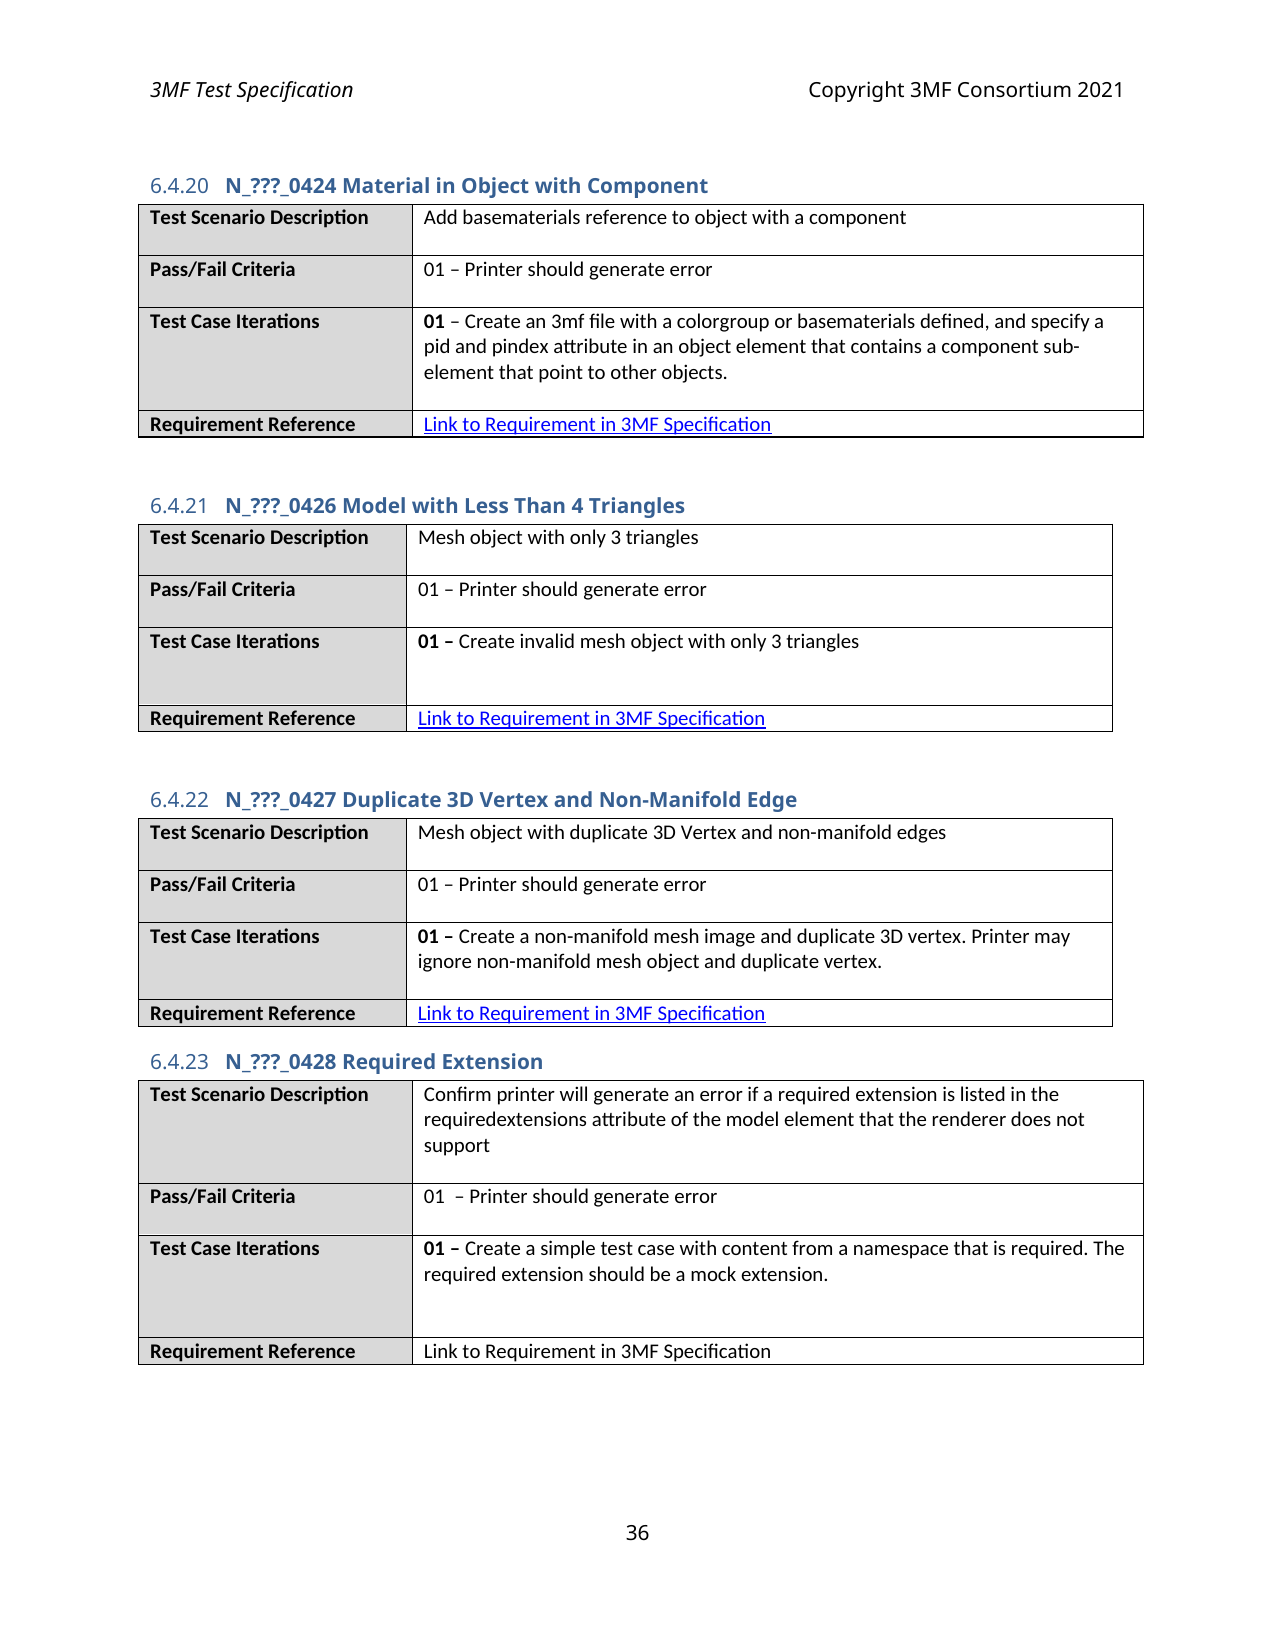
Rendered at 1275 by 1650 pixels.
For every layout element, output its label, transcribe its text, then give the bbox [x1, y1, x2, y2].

table_cell Link to Requirement in 3MF Specification [413, 1338, 1143, 1364]
table_cell Link to Requirement in 3MF Specification [407, 1000, 1112, 1026]
table_cell Requirement Reference [139, 1338, 412, 1364]
table_cell 01 – Printer should generate error [407, 576, 1112, 627]
table_cell Requirement Reference [139, 706, 406, 731]
table_header Mesh object with duplicate 3D Vertex and non-manifold edges [407, 819, 1112, 870]
table_cell Link to Requirement in 3MF Specification [413, 411, 1143, 436]
table_header Test Scenario Description [139, 1081, 412, 1183]
table_cell Requirement Reference [139, 411, 412, 436]
table_cell 01 – Create an 3mf file with a colorgroup or basematerials defined, and specify a pid and pindex attribute in an object element that contains a component sub-element that point to other objects. [413, 308, 1143, 410]
table_cell 01 – Printer should generate error [413, 1184, 1143, 1234]
table_header Test Scenario Description [139, 205, 412, 255]
table_header Confirm printer will generate an error if a required extension is listed in the requiredextensions attribute of the model element that the renderer does not support [413, 1081, 1143, 1183]
table_cell Pass/Fail Criteria [139, 871, 406, 922]
table_cell Test Case Iterations [139, 308, 412, 410]
table_cell Link to Requirement in 3MF Specification [407, 706, 1112, 731]
table_cell 01 – Create invalid mesh object with only 3 triangles [407, 628, 1112, 704]
table_cell Requirement Reference [139, 1000, 406, 1026]
table_cell Test Case Iterations [139, 923, 406, 999]
table_header Mesh object with only 3 triangles [407, 525, 1112, 575]
table_cell 01 – Create a simple test case with content from a namespace that is required. The required extension should be a mock extension. [413, 1236, 1143, 1337]
table_cell Test Case Iterations [139, 628, 406, 704]
table_cell Pass/Fail Criteria [139, 1184, 412, 1234]
table_cell 01 – Printer should generate error [407, 871, 1112, 922]
subtitle N_???_0424 Material in Object with Component [150, 171, 1125, 199]
table_cell Pass/Fail Criteria [139, 256, 412, 307]
subtitle N_???_0426 Model with Less Than 4 Triangles [150, 491, 1125, 519]
table_cell Pass/Fail Criteria [139, 576, 406, 627]
table_header Test Scenario Description [139, 819, 406, 870]
subtitle N_???_0427 Duplicate 3D Vertex and Non-Manifold Edge [150, 785, 1125, 814]
table_header Add basematerials reference to object with a component [413, 205, 1143, 255]
subtitle N_???_0428 Required Extension [150, 1047, 1125, 1076]
table_cell 01 – Printer should generate error [413, 256, 1143, 307]
table_header Test Scenario Description [139, 525, 406, 575]
table_cell Test Case Iterations [139, 1236, 412, 1337]
table_cell 01 – Create a non-manifold mesh image and duplicate 3D vertex. Printer may ignore non-manifold mesh object and duplicate vertex. [407, 923, 1112, 999]
